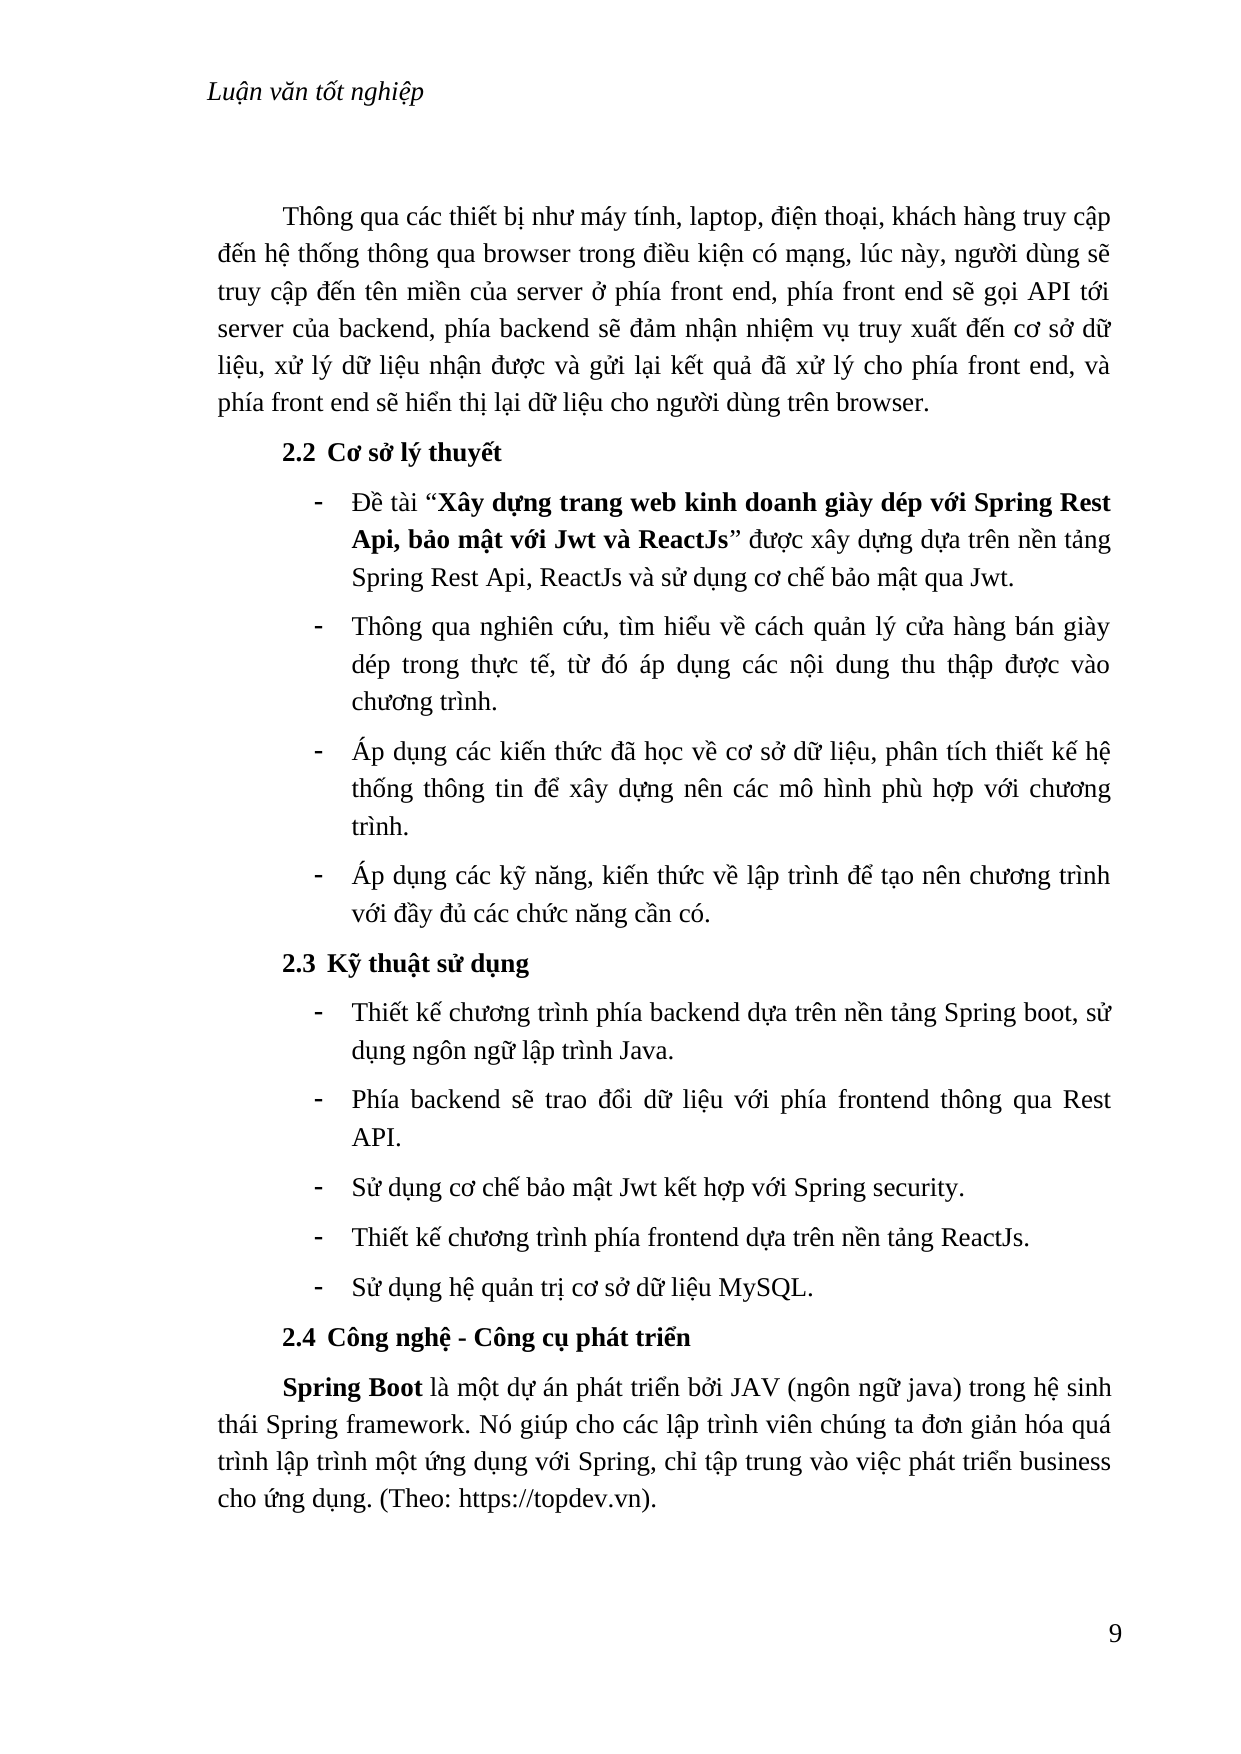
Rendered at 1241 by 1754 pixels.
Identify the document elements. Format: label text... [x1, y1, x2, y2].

text Thông qua các thiết bị như máy tính, laptop, điện thoại, khách hàng truy cập đến hệ thống thông qua browser trong điều kiện có mạng, lúc này, người dùng sẽ truy cập đến tên miền của server ở phía front end, phía front end sẽ gọi API tới server của backend, phía backend sẽ đảm nhận nhiệm vụ truy xuất đến cơ sở dữ liệu, xử lý dữ liệu nhận được và gửi lại kết quả đã xử lý cho phía front end, và phía front end sẽ hiển thị lại dữ liệu cho người dùng trên browser. [217, 200, 1112, 418]
list Sử dụng hệ quản trị cơ sở dữ liệu MySQL. [314, 1271, 1112, 1302]
list Đề tài “Xây dựng trang web kinh doanh giày dép với Spring Rest Api, bảo mật với Jwt và ReactJs” được xây dựng dựa trên nền tảng Spring Rest Api, ReactJs và sử dụng cơ chế bảo mật qua Jwt. [314, 486, 1112, 592]
text Công nghệ - Công cụ phát triển [282, 1321, 1122, 1352]
text Spring Boot là một dự án phát triển bởi JAV (ngôn ngữ java) trong hệ sinh thái Spring framework. Nó giúp cho các lập trình viên chúng ta đơn giản hóa quá trình lập trình một ứng dụng với Spring, chỉ tập trung vào việc phát triển business cho ứng dụng. (Theo: https://topdev.vn). [217, 1371, 1112, 1514]
text Kỹ thuật sử dụng [282, 947, 1122, 978]
list Thiết kế chương trình phía frontend dựa trên nền tảng ReactJs. [314, 1221, 1112, 1252]
list Áp dụng các kỹ năng, kiến thức về lập trình để tạo nên chương trình với đầy đủ các chức năng cần có. [314, 859, 1112, 928]
list Thiết kế chương trình phía backend dựa trên nền tảng Spring boot, sử dụng ngôn ngữ lập trình Java. [314, 996, 1112, 1065]
list Thông qua nghiên cứu, tìm hiểu về cách quản lý cửa hàng bán giày dép trong thực tế, từ đó áp dụng các nội dung thu thập được vào chương trình. [314, 611, 1112, 716]
list Sử dụng cơ chế bảo mật Jwt kết hợp với Spring security. [314, 1171, 1112, 1202]
list Áp dụng các kiến thức đã học về cơ sở dữ liệu, phân tích thiết kế hệ thống thông tin để xây dựng nên các mô hình phù hợp với chương trình. [314, 735, 1112, 841]
list Phía backend sẽ trao đổi dữ liệu với phía frontend thông qua Rest API. [314, 1084, 1112, 1152]
text Cơ sở lý thuyết [282, 436, 1122, 467]
